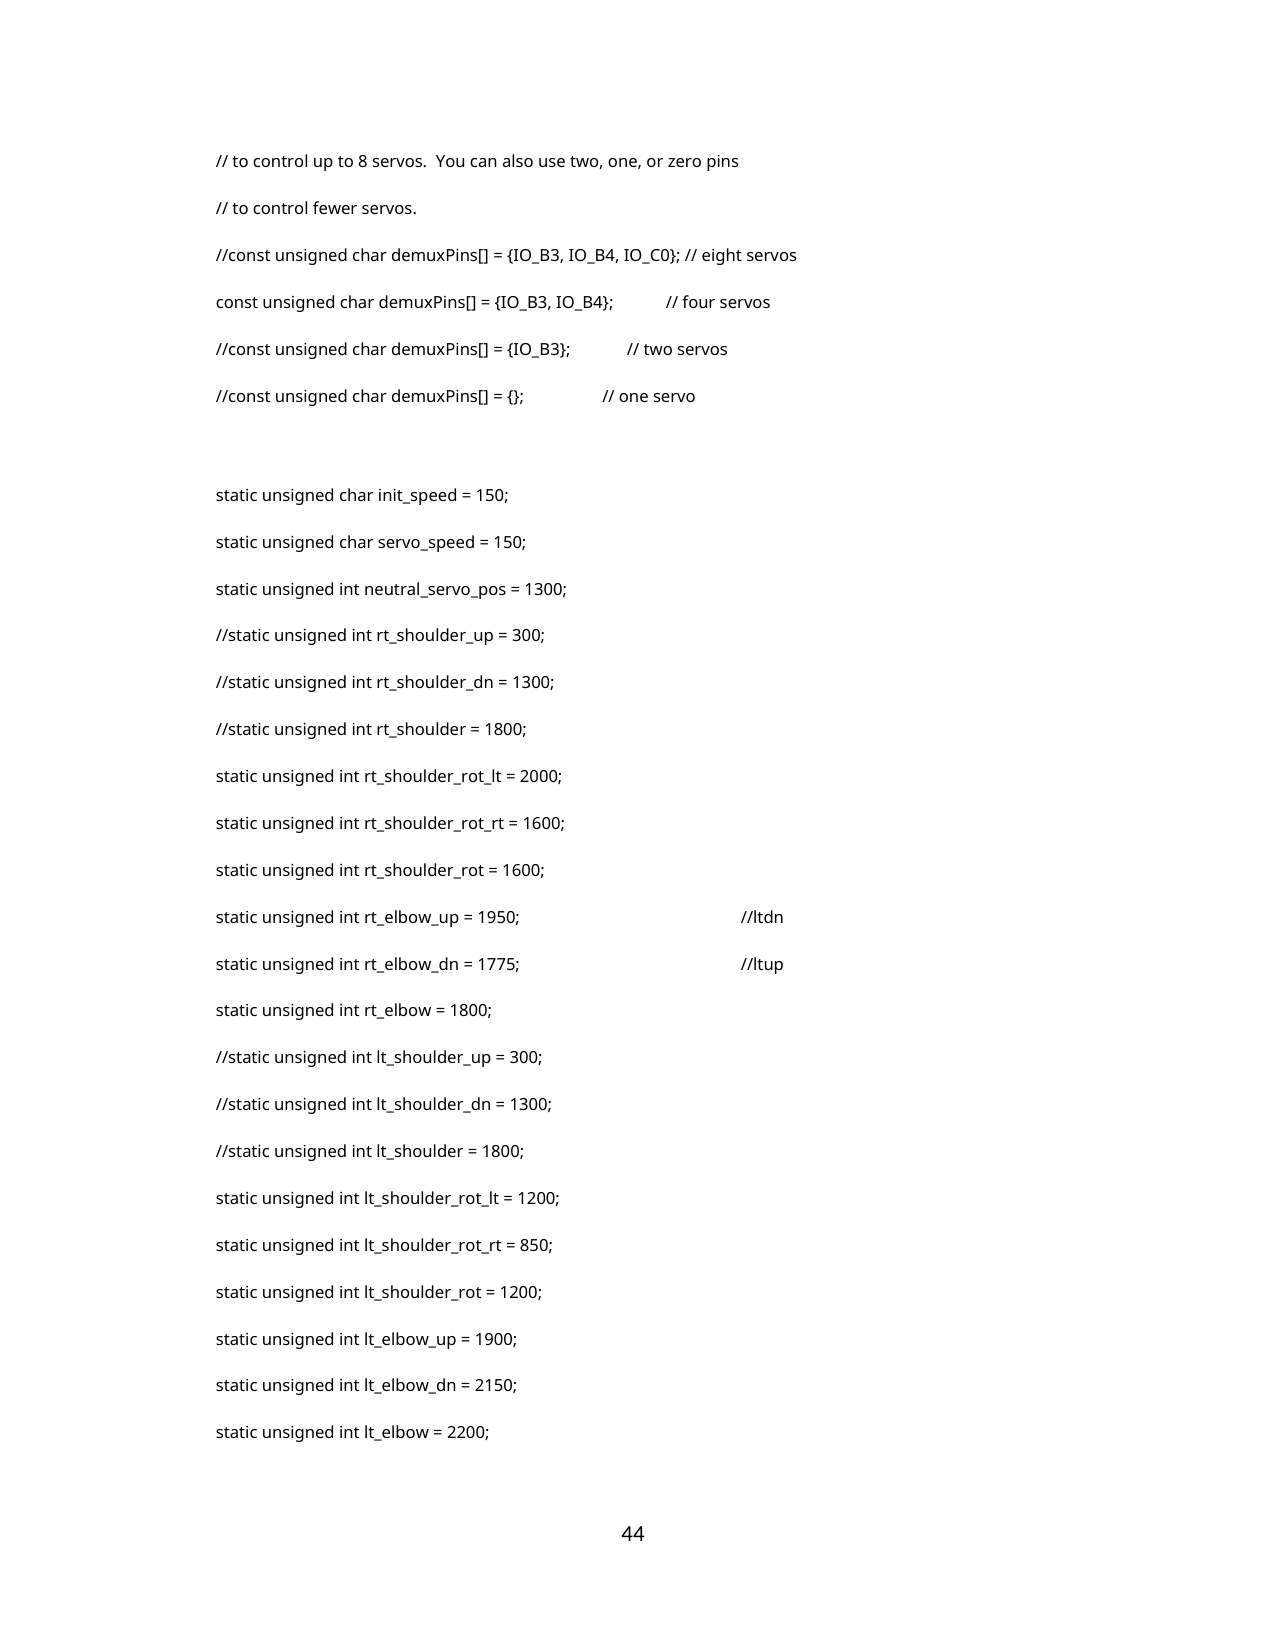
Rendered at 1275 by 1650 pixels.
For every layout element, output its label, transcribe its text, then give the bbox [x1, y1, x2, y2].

text //static unsigned int lt_shoulder_dn = 1300; [141, 1093, 1125, 1116]
text //const unsigned char demuxPins[] = {IO_B3}; // two servos [141, 337, 1125, 360]
text // to control up to 8 servos. You can also use two, one, or zero pins [141, 150, 1125, 173]
text static unsigned int rt_elbow_dn = 1775; //ltup [141, 952, 1125, 975]
text static unsigned int lt_shoulder_rot_rt = 850; [141, 1233, 1125, 1256]
text //const unsigned char demuxPins[] = {}; // one servo [141, 384, 1125, 407]
text //const unsigned char demuxPins[] = {IO_B3, IO_B4, IO_C0}; // eight servos [141, 244, 1125, 266]
text const unsigned char demuxPins[] = {IO_B3, IO_B4}; // four servos [141, 291, 1125, 313]
text static unsigned int lt_elbow_dn = 2150; [141, 1374, 1125, 1397]
text static unsigned int lt_shoulder_rot_lt = 1200; [141, 1187, 1125, 1209]
text static unsigned int neutral_servo_pos = 1300; [141, 577, 1125, 600]
text static unsigned char servo_speed = 150; [141, 530, 1125, 553]
text static unsigned int rt_shoulder_rot_lt = 2000; [141, 765, 1125, 787]
text static unsigned int lt_shoulder_rot = 1200; [141, 1280, 1125, 1303]
text static unsigned int rt_shoulder_rot_rt = 1600; [141, 812, 1125, 834]
text //static unsigned int rt_shoulder = 1800; [141, 718, 1125, 741]
text static unsigned char init_speed = 150; [141, 483, 1125, 506]
text //static unsigned int lt_shoulder = 1800; [141, 1140, 1125, 1162]
text static unsigned int lt_elbow_up = 1900; [141, 1327, 1125, 1350]
text // to control fewer servos. [141, 197, 1125, 219]
text //static unsigned int lt_shoulder_up = 300; [141, 1046, 1125, 1069]
text static unsigned int rt_elbow_up = 1950; //ltdn [141, 905, 1125, 928]
text //static unsigned int rt_shoulder_up = 300; [141, 624, 1125, 647]
text static unsigned int rt_elbow = 1800; [141, 999, 1125, 1022]
text static unsigned int rt_shoulder_rot = 1600; [141, 858, 1125, 881]
text static unsigned int lt_elbow = 2200; [141, 1421, 1125, 1444]
text //static unsigned int rt_shoulder_dn = 1300; [141, 671, 1125, 694]
